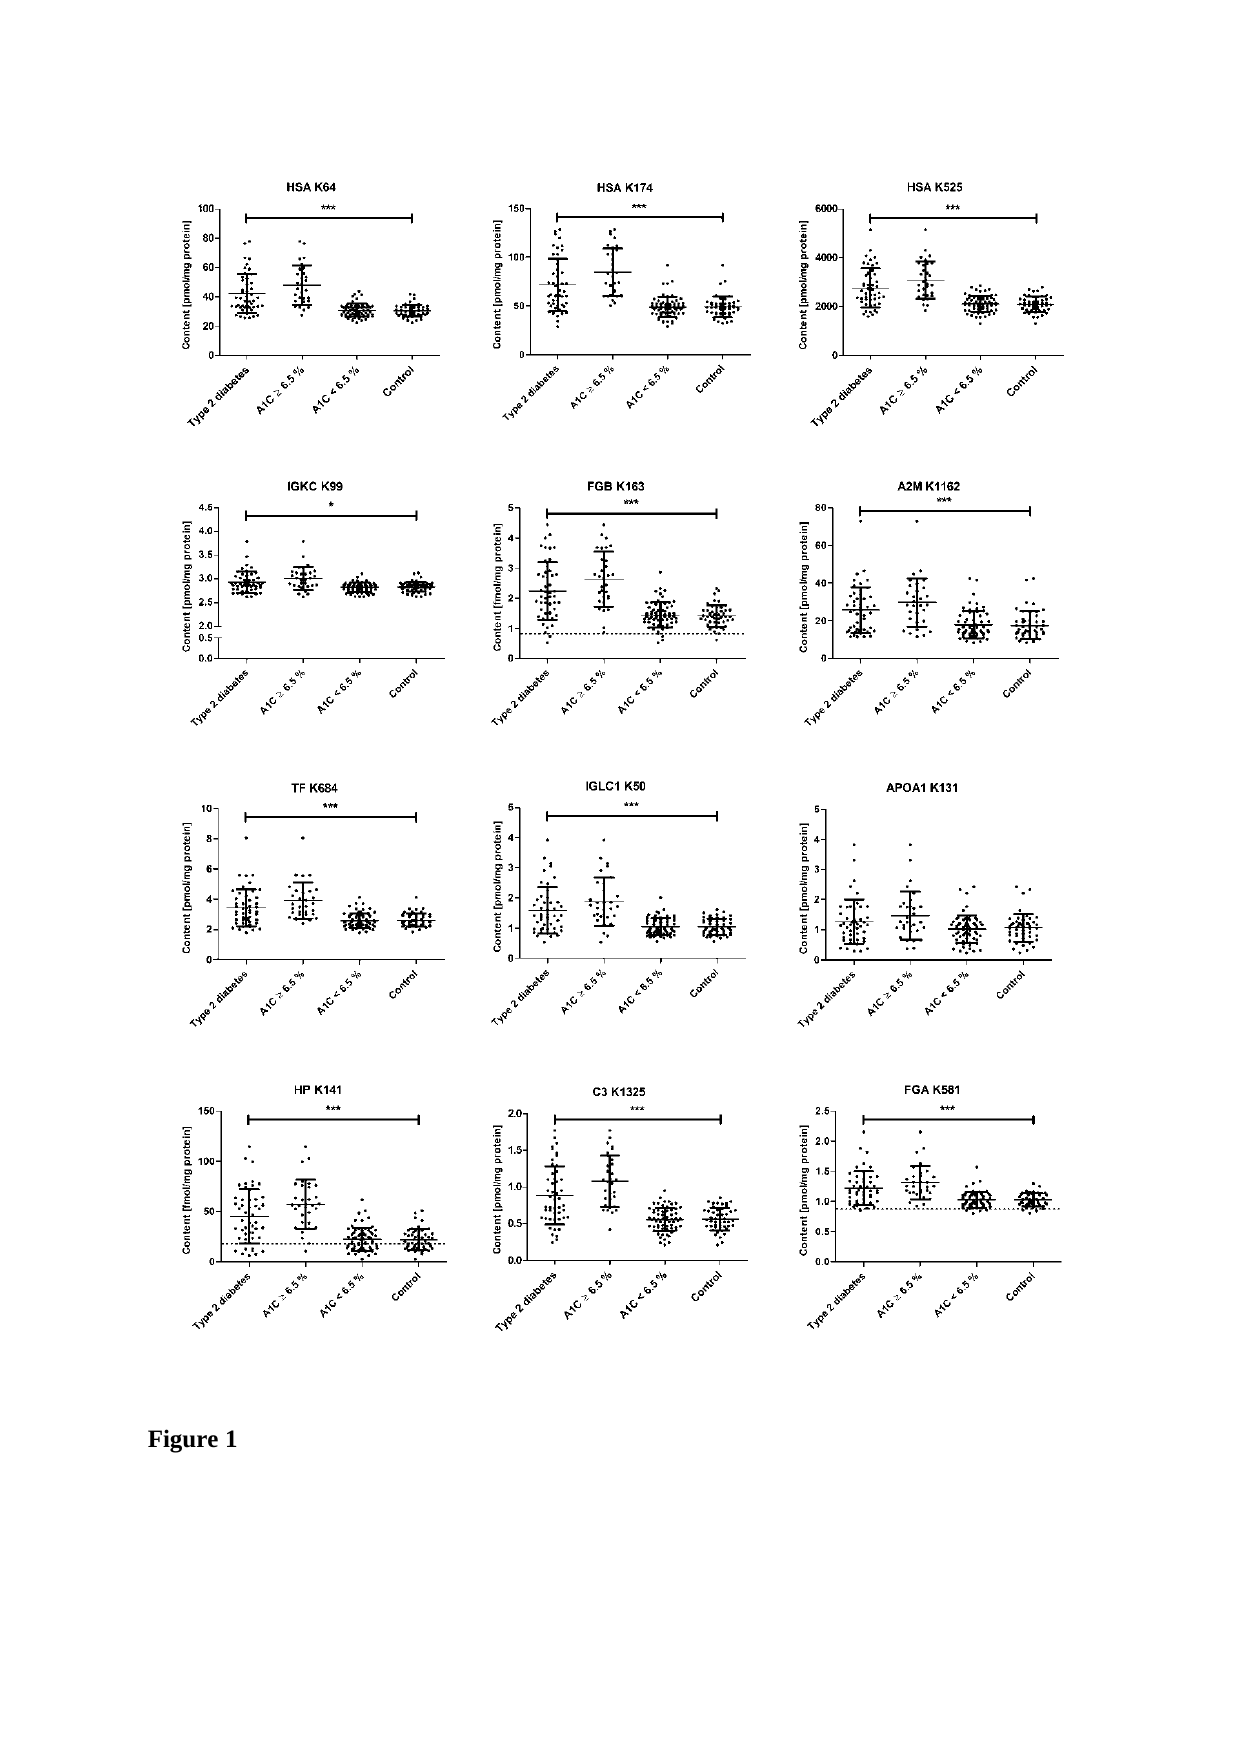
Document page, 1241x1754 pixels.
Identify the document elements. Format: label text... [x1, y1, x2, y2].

picture [147, 147, 1093, 1367]
text Figure 1 [148, 1424, 1093, 1453]
